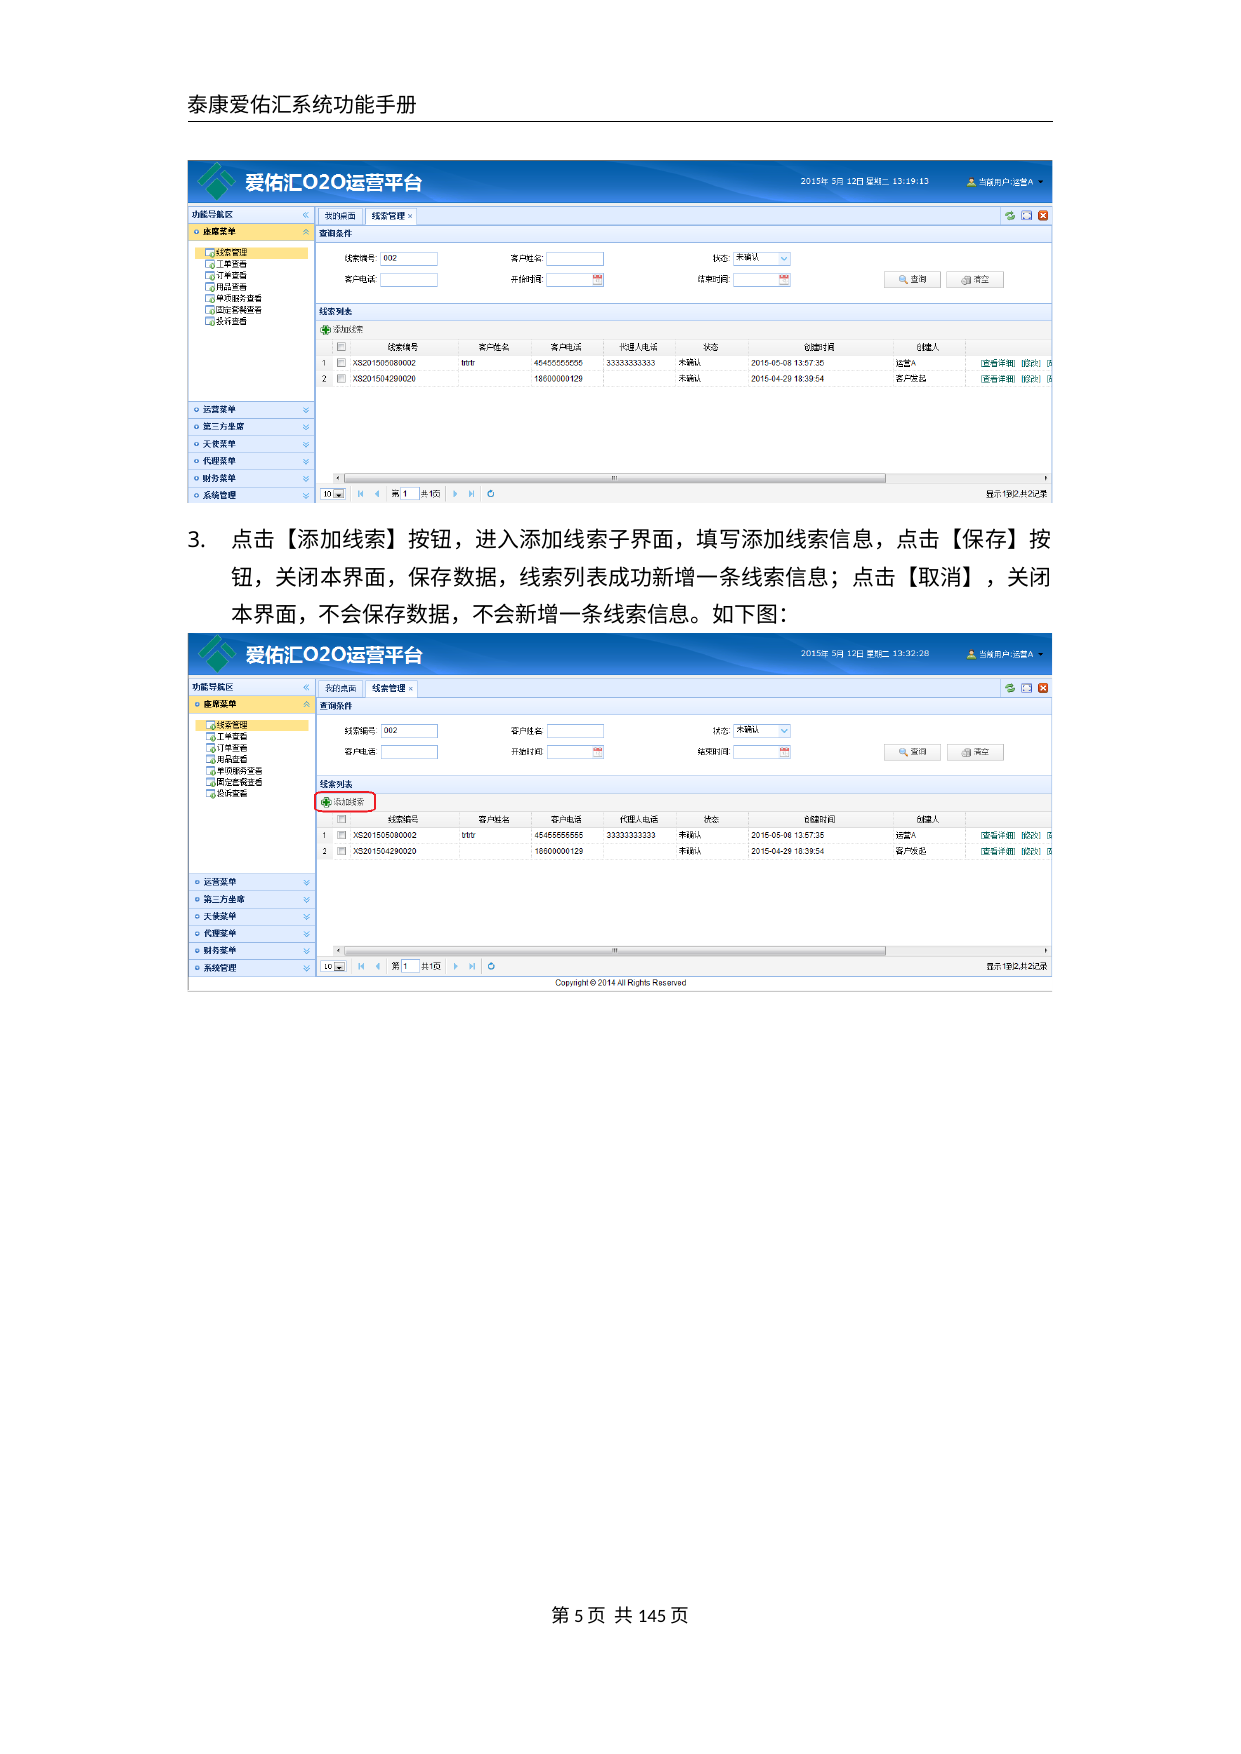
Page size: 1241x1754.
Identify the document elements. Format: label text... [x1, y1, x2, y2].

picture [187, 633, 1053, 992]
list 点击【添加线索】按钮，进入添加线索子界面，填写添加线索信息，点击【保存】按钮，关闭本界面，保存数据，线索列表成功新增一条线索信息；点击【取消】，关闭本界面，不会保存数据，不会新增一条线索信息。如下图： [187, 522, 1053, 629]
picture [187, 160, 1053, 503]
